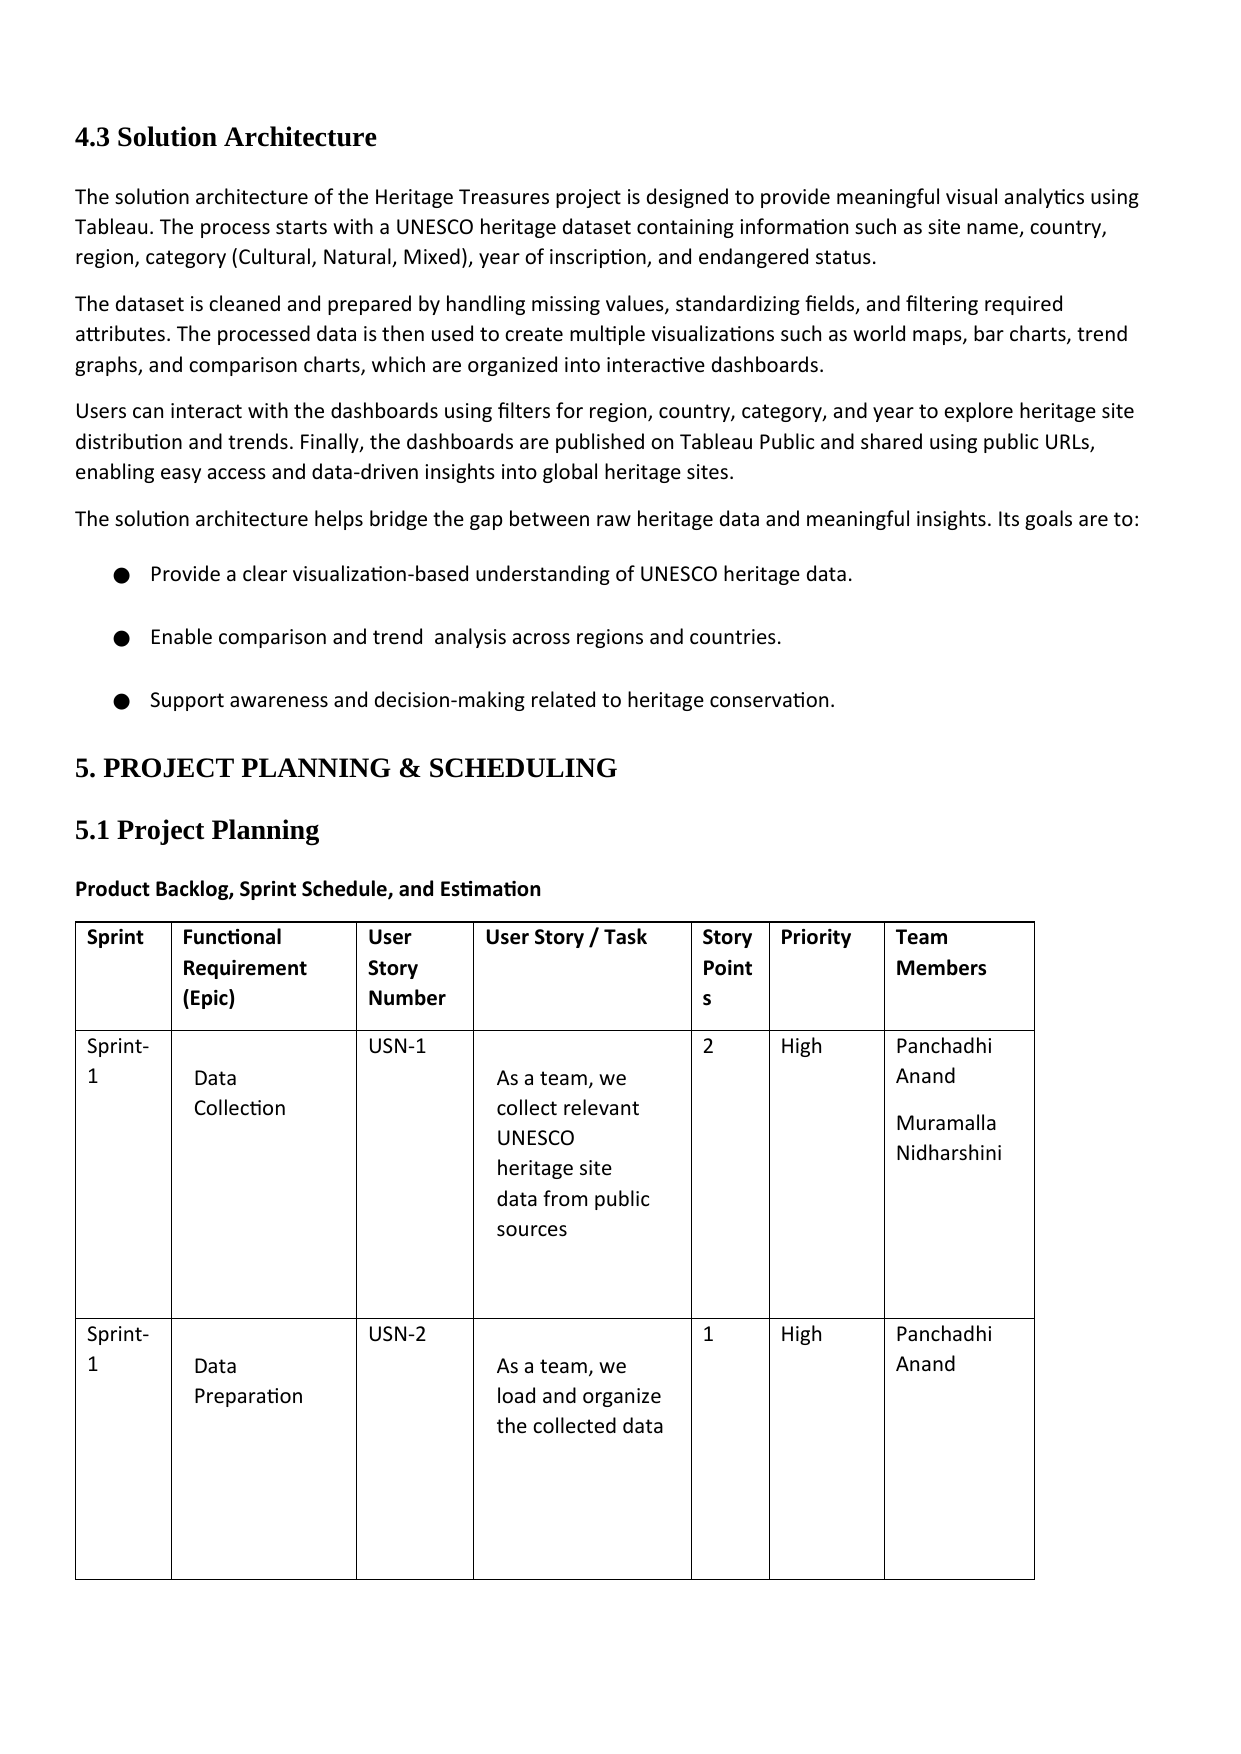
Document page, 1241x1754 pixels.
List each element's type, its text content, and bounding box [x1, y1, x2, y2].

text The solution architecture of the Heritage Treasures project is designed to provide meaningful visual analytics using Tableau. The process starts with a UNESCO heritage dataset containing information such as site name, country, region, category (Cultural, Natural, Mixed), year of inscription, and endangered status. [75, 182, 1165, 271]
list Support awareness and decision-making related to heritage conservation. [112, 676, 1165, 719]
text 5. PROJECT PLANNING & SCHEDULING [75, 751, 1165, 784]
table_cell [172, 1031, 356, 1318]
table_header Story Points [692, 923, 769, 1030]
text 4.3 Solution Architecture [75, 121, 1165, 153]
text Users can interact with the dashboards using filters for region, country, category, and year to explore heritage site distribution and trends. Finally, the dashboards are published on Tableau Public and shared using public URLs, enabling easy access and data-driven insights into global heritage sites. [75, 397, 1165, 485]
table_cell USN-1 [357, 1031, 473, 1318]
table_cell 2 [692, 1031, 769, 1318]
table_cell Panchadhi Anand Muramalla Nidharshini [885, 1031, 1034, 1318]
list Provide a clear visualization-based understanding of UNESCO heritage data. [112, 551, 1165, 593]
list Enable comparison and trend analysis across regions and countries. [112, 613, 1165, 656]
table_header Team Members [885, 923, 1034, 1030]
table_cell Sprint-1 [76, 1031, 171, 1318]
table_cell [474, 1319, 691, 1579]
table_cell [474, 1031, 691, 1318]
text Product Backlog, Sprint Schedule, and Estimation [75, 874, 1165, 903]
text 5.1 Project Planning [75, 813, 1165, 845]
table_header Priority [770, 923, 884, 1030]
table_cell USN-2 [357, 1319, 473, 1579]
table_header User Story / Task [474, 923, 691, 1030]
table_header User Story Number [357, 923, 473, 1030]
table_header Sprint [76, 923, 171, 1030]
text The dataset is cleaned and prepared by handling missing values, standardizing fields, and filtering required attributes. The processed data is then used to create multiple visualizations such as world maps, bar charts, trend graphs, and comparison charts, which are organized into interactive dashboards. [75, 289, 1165, 378]
table_cell [172, 1319, 356, 1579]
text The solution architecture helps bridge the gap between raw heritage data and meaningful insights. Its goals are to: [75, 504, 1165, 532]
table_header Functional Requirement (Epic) [172, 923, 356, 1030]
table_cell High [770, 1031, 884, 1318]
table_cell Sprint-1 [76, 1319, 171, 1579]
table_cell Panchadhi Anand [885, 1319, 1034, 1579]
table_cell 1 [692, 1319, 769, 1579]
table_cell High [770, 1319, 884, 1579]
